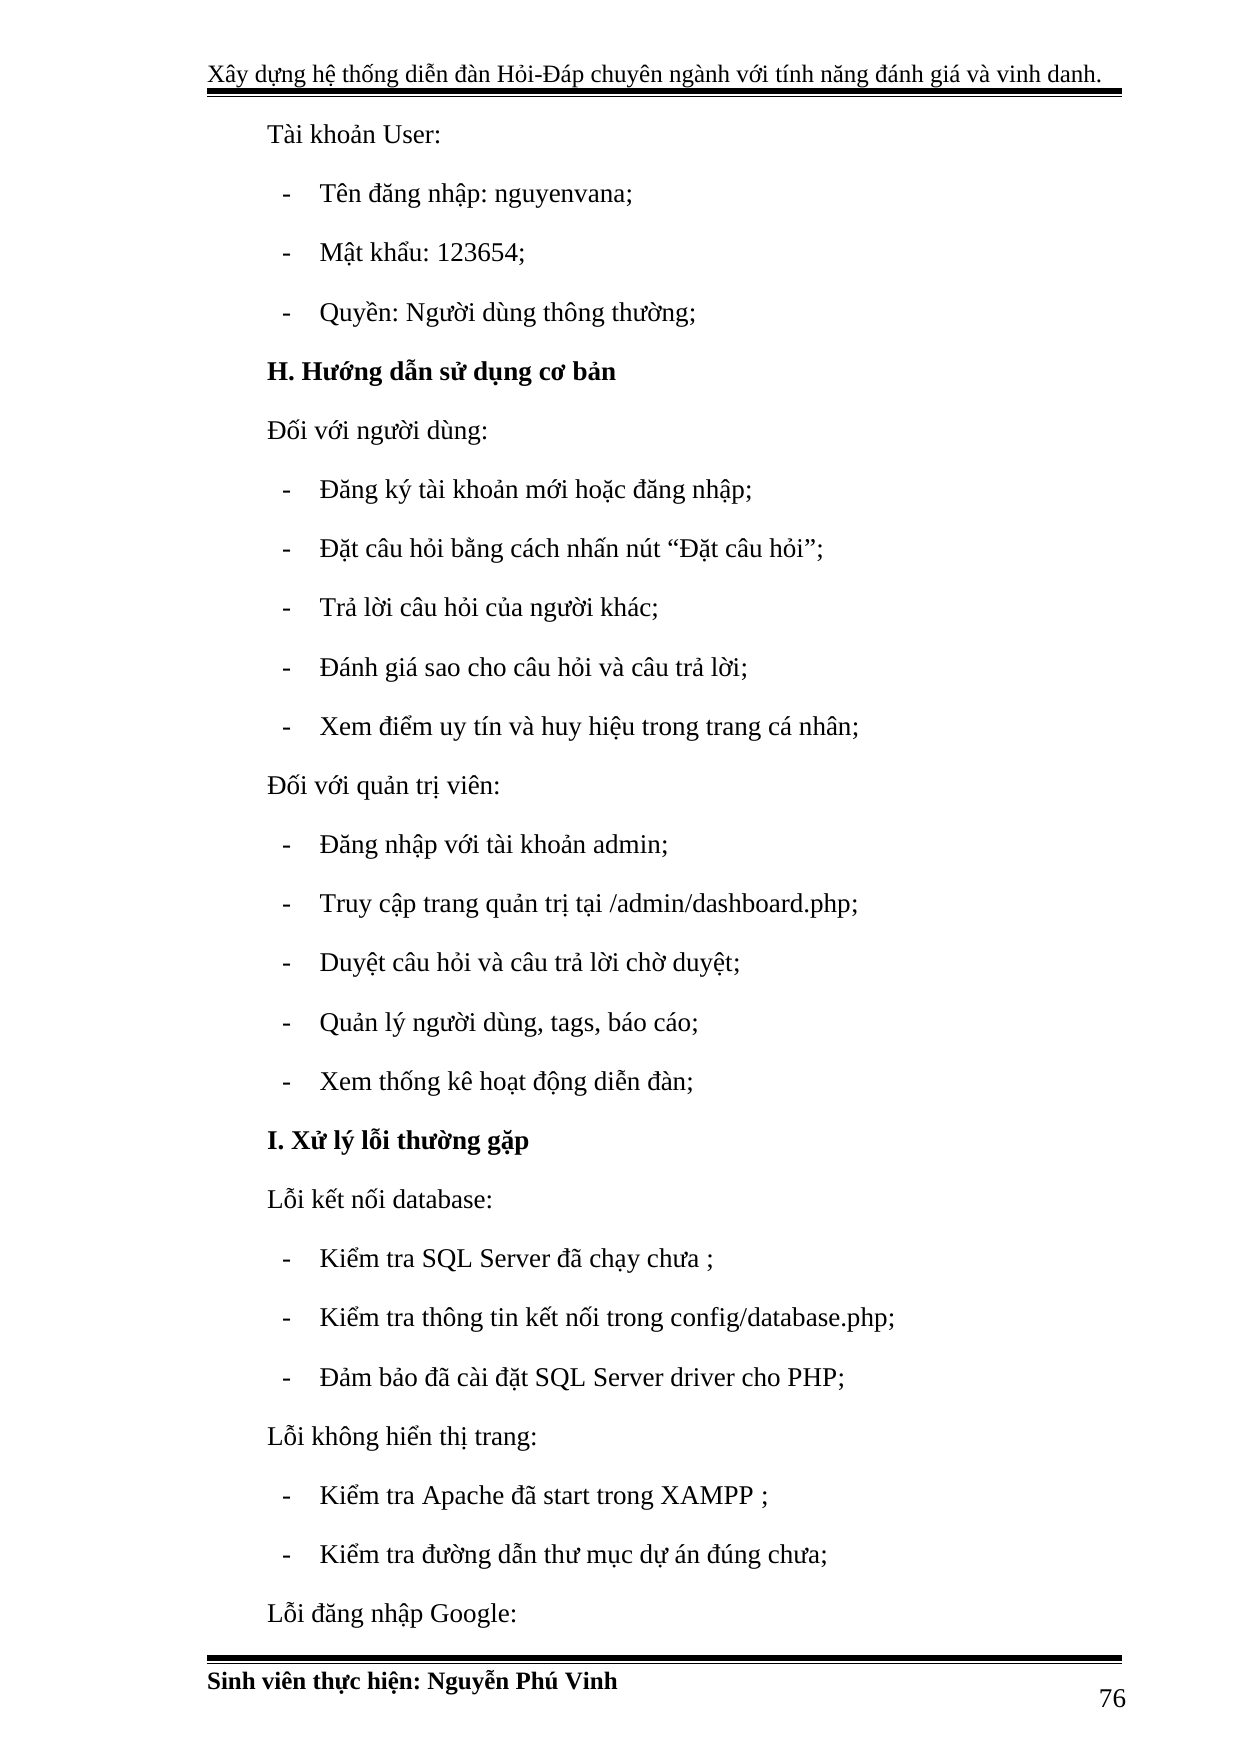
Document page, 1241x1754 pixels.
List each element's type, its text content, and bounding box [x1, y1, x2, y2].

list Quản lý người dùng, tags, báo cáo; [282, 1006, 1122, 1037]
list Kiểm tra SQL Server đã chạy chưa ; [282, 1242, 1122, 1273]
list Đặt câu hỏi bằng cách nhấn nút “Đặt câu hỏi”; [282, 532, 1122, 563]
list Truy cập trang quản trị tại /admin/dashboard.php; [282, 887, 1122, 918]
list Đánh giá sao cho câu hỏi và câu trả lời; [282, 651, 1122, 682]
text Lỗi không hiển thị trang: [207, 1420, 1122, 1451]
text Lỗi đăng nhập Google: [207, 1597, 1122, 1628]
text Đối với quản trị viên: [207, 769, 1122, 800]
list Đảm bảo đã cài đặt SQL Server driver cho PHP; [282, 1361, 1122, 1392]
text H. Hướng dẫn sử dụng cơ bản [207, 355, 1122, 386]
list Trả lời câu hỏi của người khác; [282, 591, 1122, 623]
text Tài khoản User: [207, 118, 1122, 149]
text Đối với người dùng: [207, 414, 1122, 445]
list Đăng ký tài khoản mới hoặc đăng nhập; [282, 473, 1122, 504]
list Đăng nhập với tài khoản admin; [282, 828, 1122, 859]
list Quyền: Người dùng thông thường; [282, 296, 1122, 327]
list Xem điểm uy tín và huy hiệu trong trang cá nhân; [282, 710, 1122, 741]
list Mật khẩu: 123654; [282, 236, 1122, 268]
list Xem thống kê hoạt động diễn đàn; [282, 1065, 1122, 1096]
text I. Xử lý lỗi thường gặp [207, 1124, 1122, 1155]
list Duyệt câu hỏi và câu trả lời chờ duyệt; [282, 946, 1122, 978]
text Lỗi kết nối database: [207, 1183, 1122, 1214]
list Kiểm tra đường dẫn thư mục dự án đúng chưa; [282, 1538, 1122, 1569]
list Tên đăng nhập: nguyenvana; [282, 177, 1122, 208]
list Kiểm tra Apache đã start trong XAMPP ; [282, 1479, 1122, 1510]
list Kiểm tra thông tin kết nối trong config/database.php; [282, 1301, 1122, 1333]
